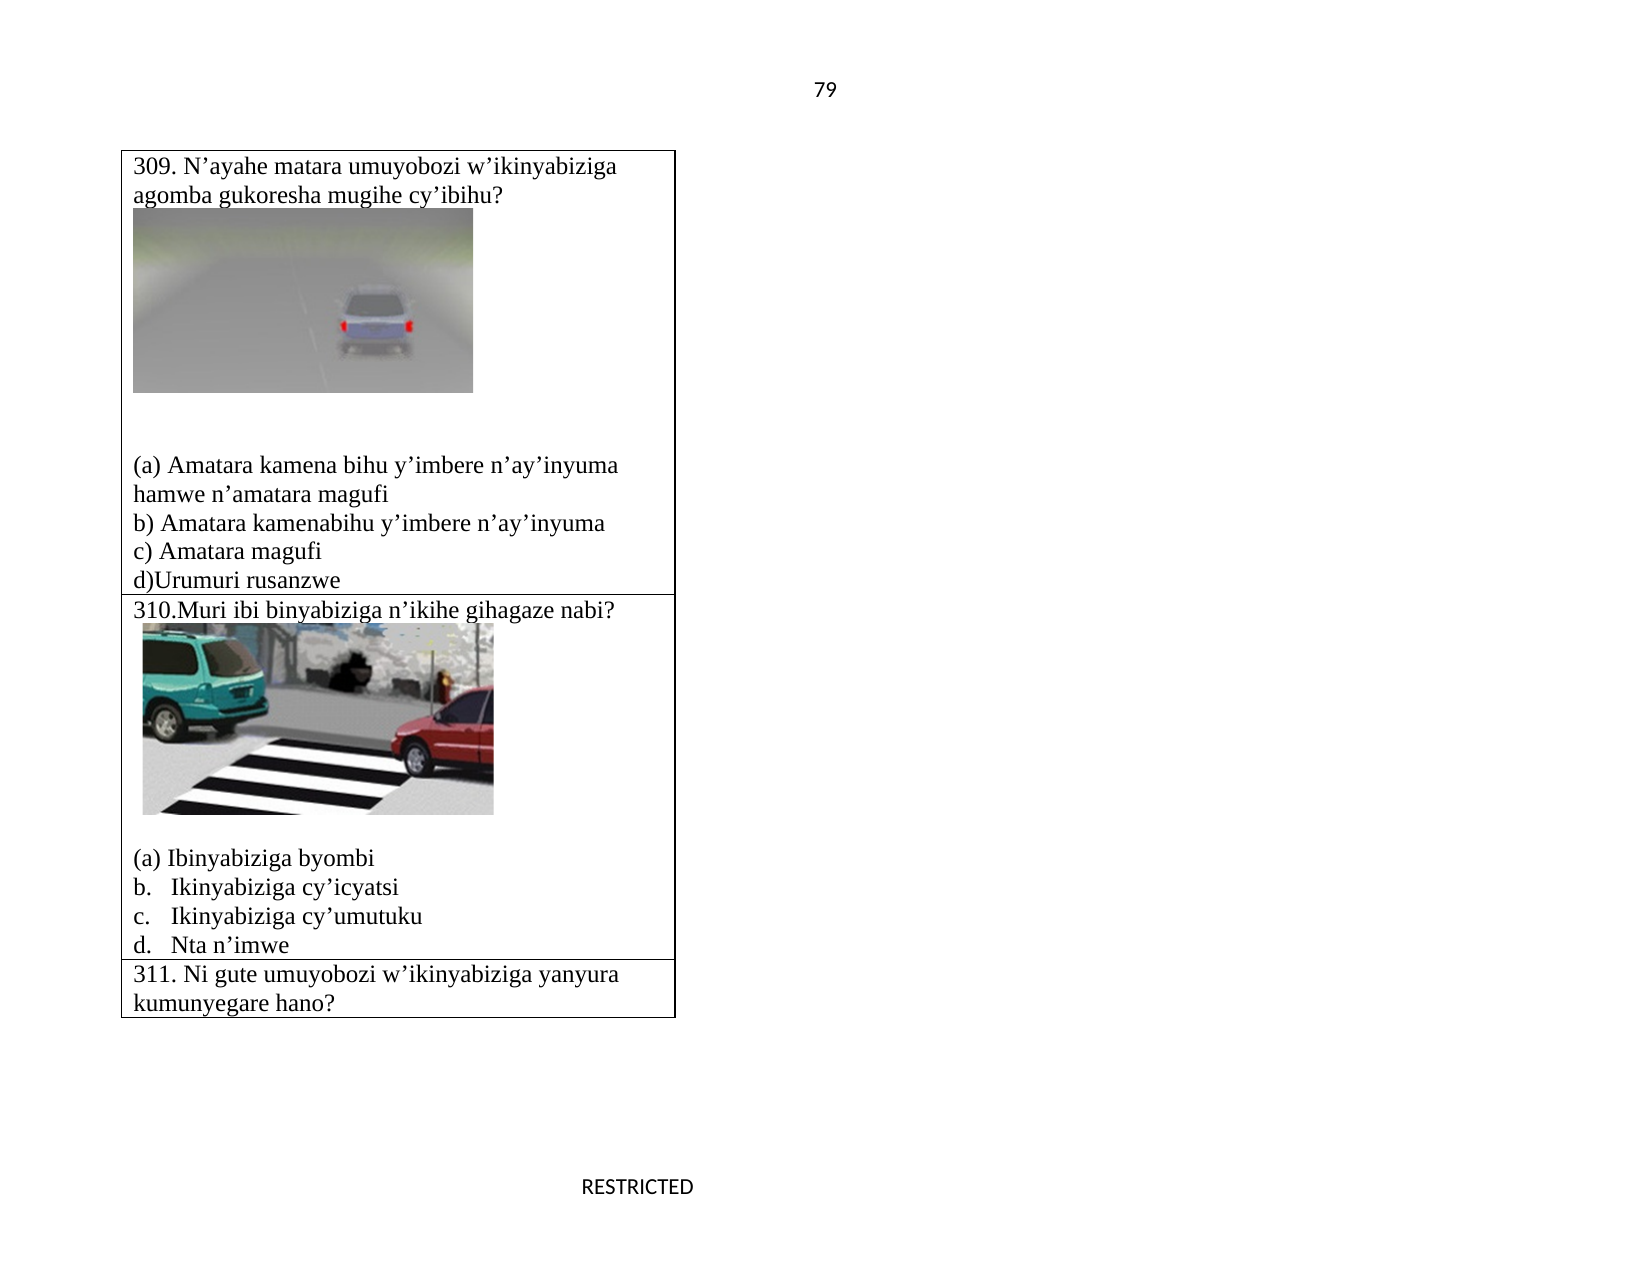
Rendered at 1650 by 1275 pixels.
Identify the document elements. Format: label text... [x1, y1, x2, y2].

picture [133, 208, 474, 393]
picture [142, 623, 494, 815]
table_cell 310.Muri ibi binyabiziga n’ikihe gihagaze nabi? (a) Ibinyabiziga byombi Ikinyabiziga cy’icyatsi Ikinyabiziga cy’umutuku Nta n’imwe [122, 595, 674, 958]
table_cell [122, 960, 674, 1017]
table_header 309. N’ayahe matara umuyobozi w’ikinyabiziga agomba gukoresha mugihe cy’ibihu? (a) Amatara kamena bihu y’imbere n’ay’inyuma hamwe n’amatara magufi b) Amatara kamenabihu y’imbere n’ay’inyuma c) Amatara magufi d)Urumuri rusanzwe [122, 151, 674, 594]
